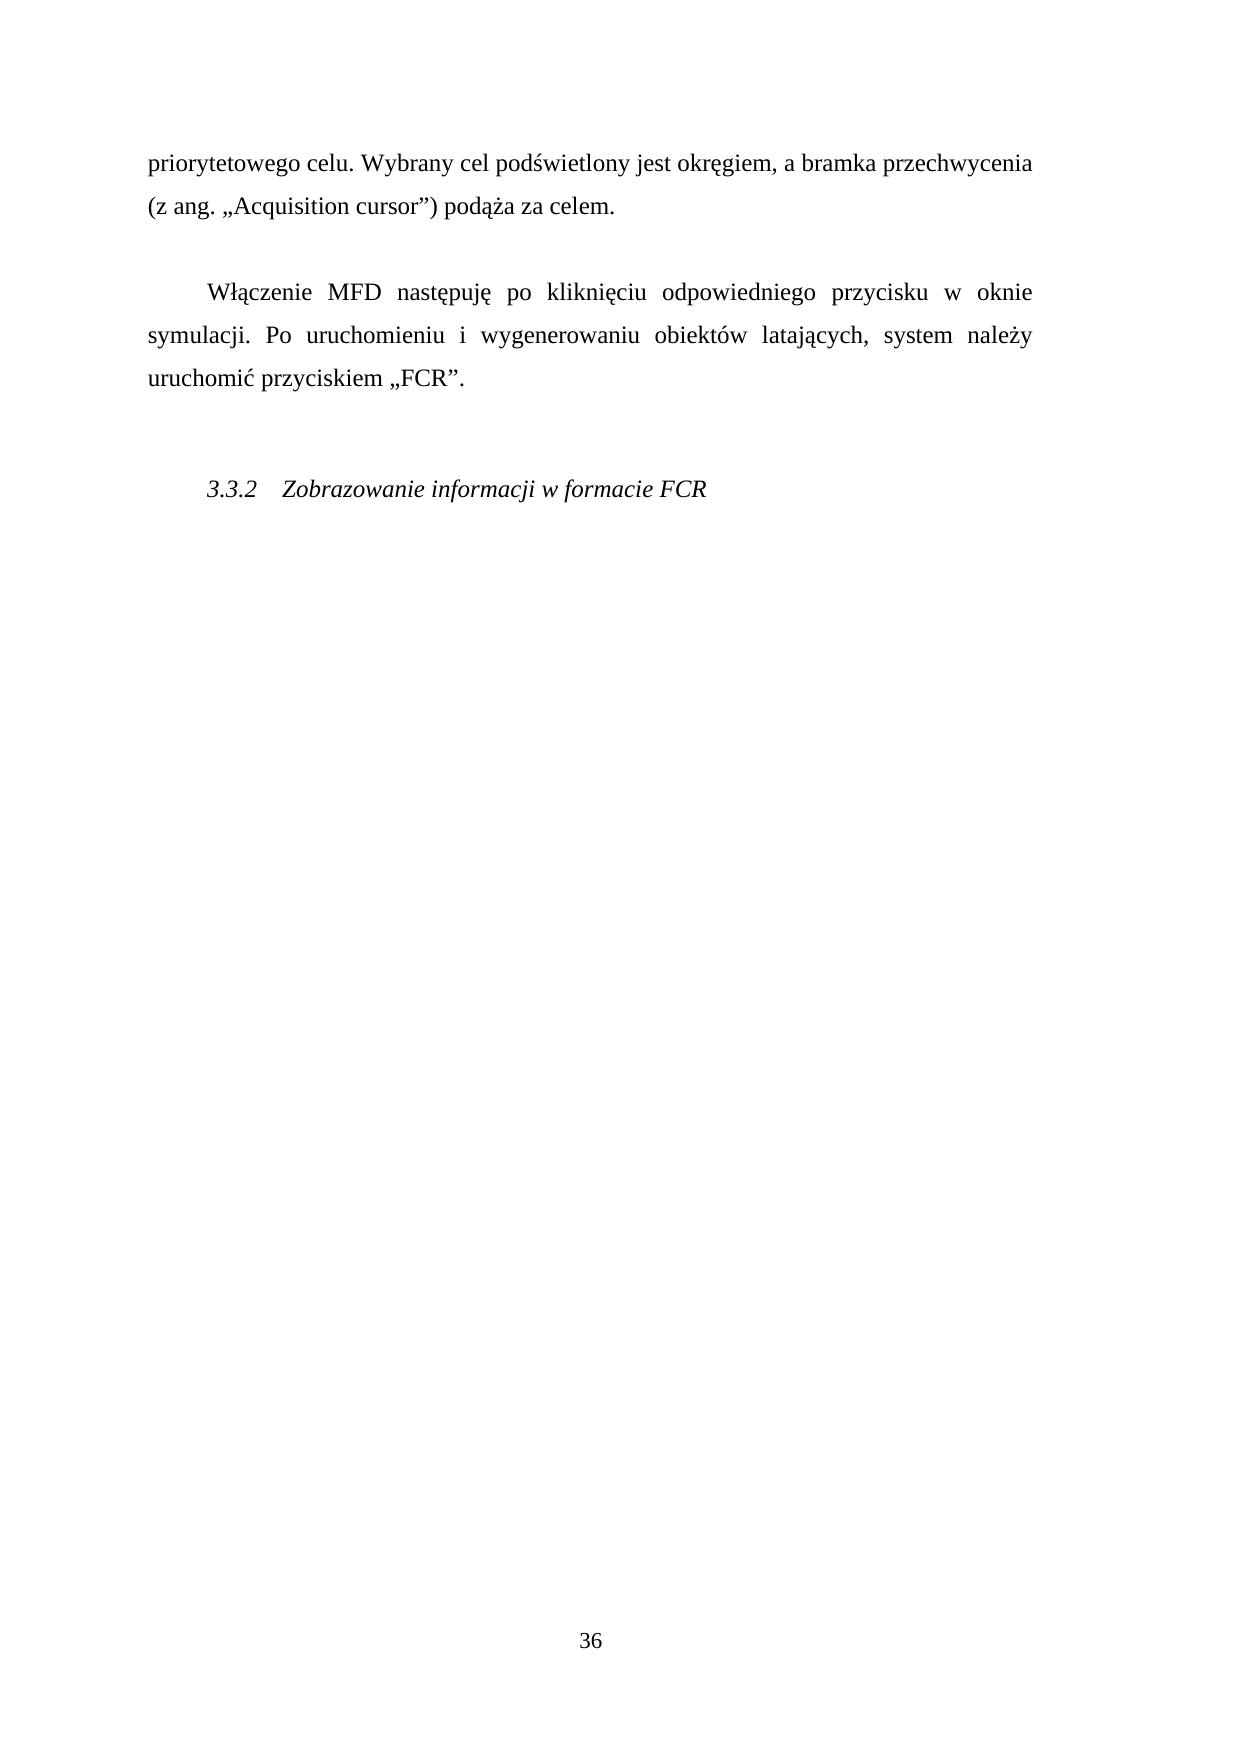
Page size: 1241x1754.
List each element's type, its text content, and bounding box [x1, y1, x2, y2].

subtitle Zobrazowanie informacji w formacie FCR [207, 474, 1033, 503]
text Włączenie MFD następuję po kliknięciu odpowiedniego przycisku w oknie symulacji. Po uruchomieniu i wygenerowaniu obiektów latających, system należy uruchomić przyciskiem „FCR”. [148, 277, 1033, 392]
